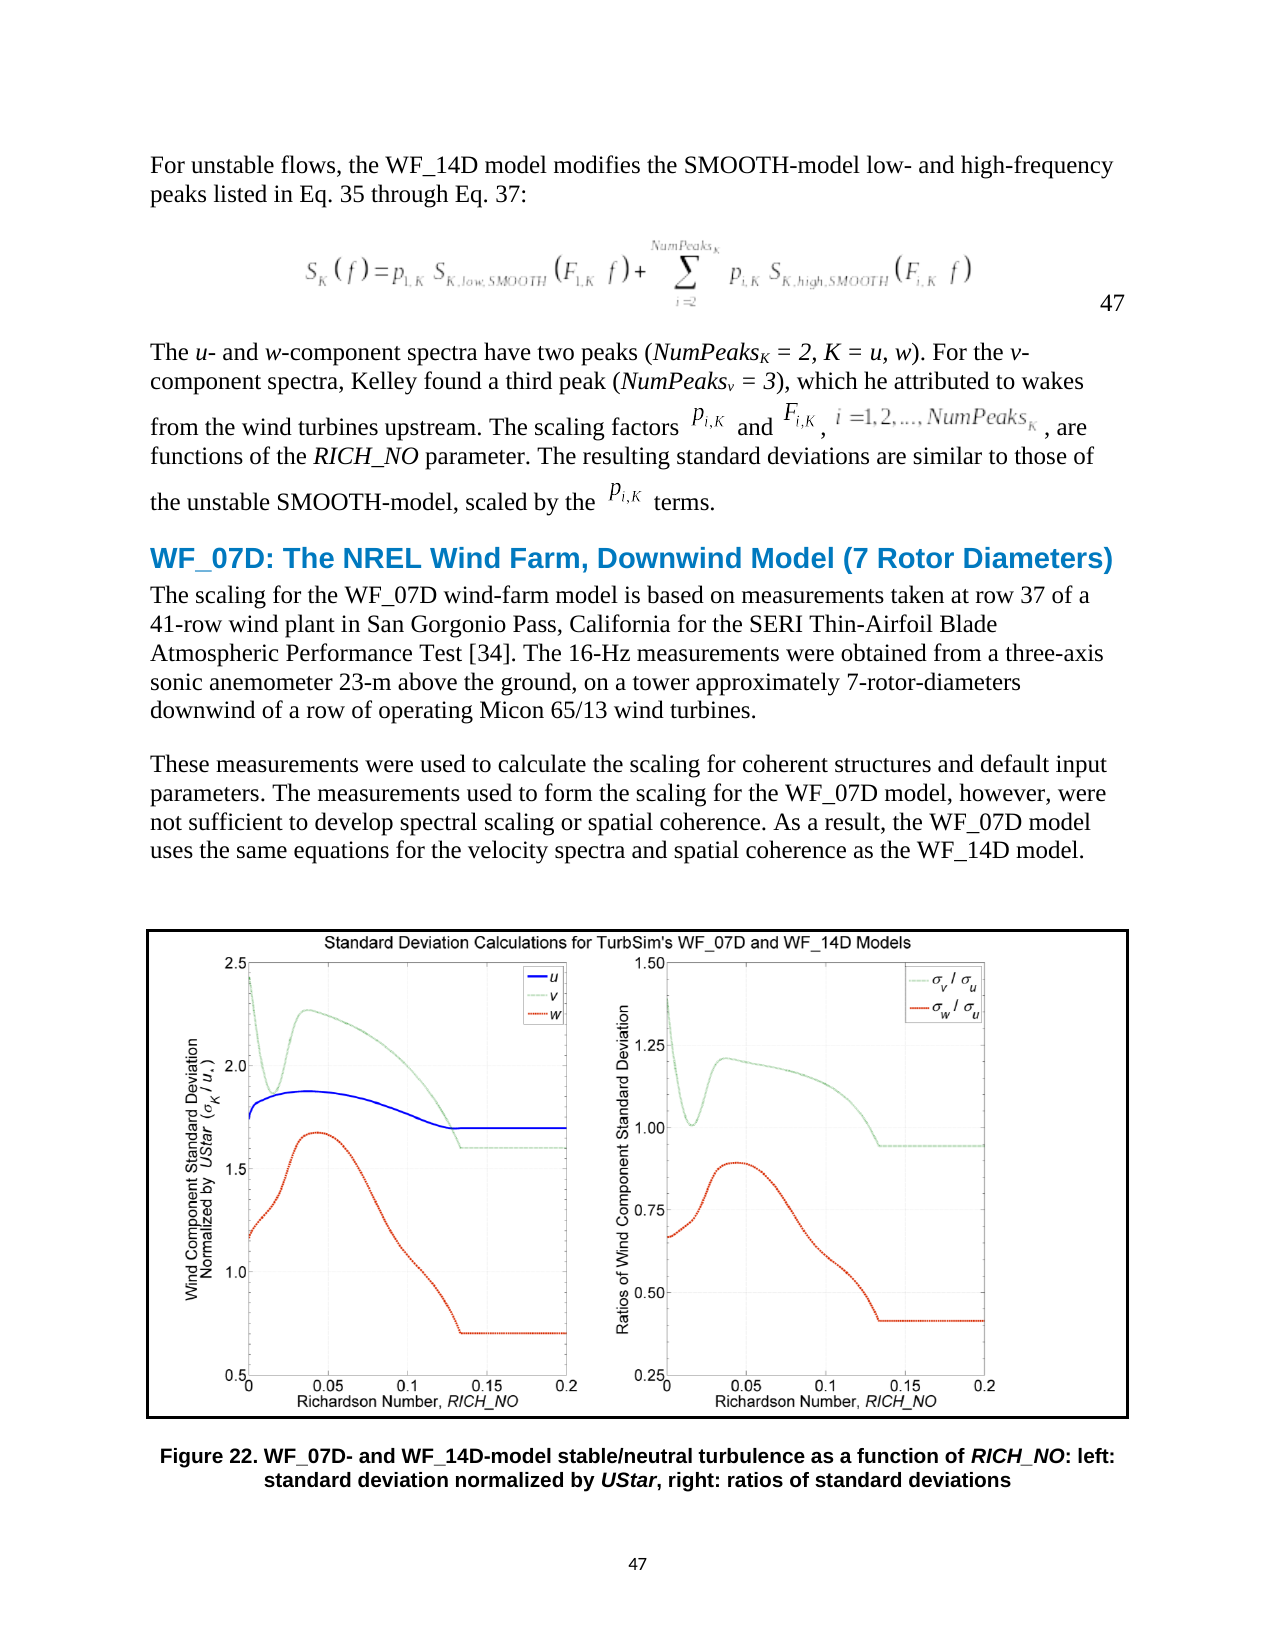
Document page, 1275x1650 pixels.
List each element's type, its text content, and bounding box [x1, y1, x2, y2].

text The scaling for the WF_07D wind-farm model is based on measurements taken at row 37 of a 41-row wind plant in San Gorgonio Pass, California for the SERI Thin-Airfoil Blade Atmospheric Performance Test [34]. The 16-Hz measurements were obtained from a three-axis sonic anemometer 23-m above the ground, on a tower approximately 7-rotor-diameters downwind of a row of operating Micon 65/13 wind turbines. [150, 581, 1125, 724]
text For unstable flows, the WF_14D model modifies the SMOOTH-model low- and high-frequency peaks listed in Eq. (35) through Eq. (37): [150, 150, 1125, 207]
text WF_07D: The NREL Wind Farm, Downwind Model (7 Rotor Diameters) [150, 541, 1125, 574]
picture [162, 934, 1003, 1414]
text These measurements were used to calculate the scaling for coherent structures and default input parameters. The measurements used to form the scaling for the WF_07D model, however, were not sufficient to develop spectral scaling or spatial coherence. As a result, the WF_07D model uses the same equations for the velocity spectra and spatial coherence as the WF_14D model. [150, 749, 1125, 864]
text (47) [150, 232, 1125, 317]
text The u- and w-component spectra have two peaks (NumPeaksK = 2, K = u, w). For the v-component spectra, Kelley found a third peak (NumPeaksv = 3), which he attributed to wakes from the wind turbines upstream. The scaling factors and , , are functions of the RICH_NO parameter. The resulting standard deviations are similar to those of the unstable SMOOTH-model, scaled by the terms. [150, 337, 1125, 516]
